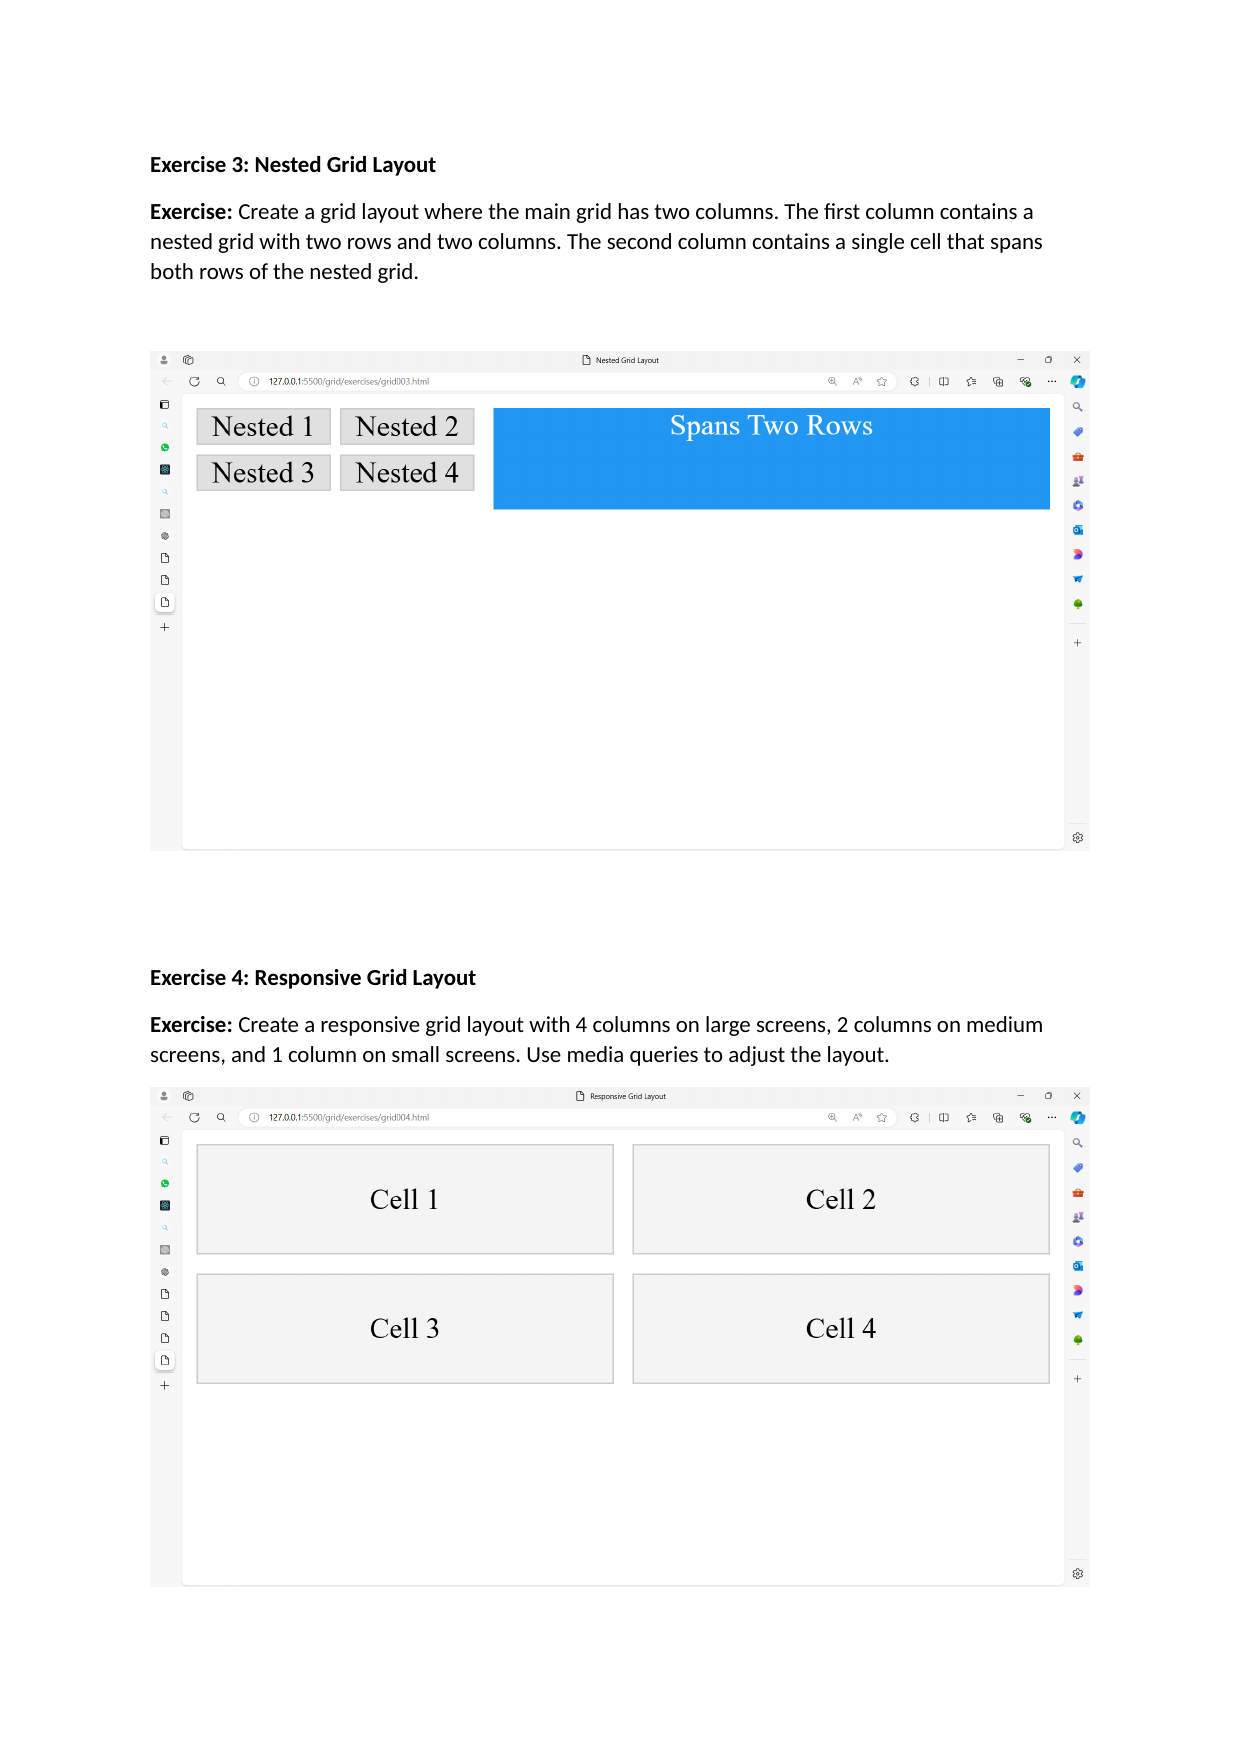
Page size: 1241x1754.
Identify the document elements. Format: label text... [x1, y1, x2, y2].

text Exercise 3: Nested Grid Layout [150, 150, 1090, 178]
text Exercise 4: Responsive Grid Layout [150, 963, 1090, 991]
text Exercise: Create a responsive grid layout with 4 columns on large screens, 2 columns on medium screens, and 1 column on small screens. Use media queries to adjust the layout. [150, 1010, 1090, 1068]
text Exercise: Create a grid layout where the main grid has two columns. The first column contains a nested grid with two rows and two columns. The second column contains a single cell that spans both rows of the nested grid. [150, 197, 1090, 285]
picture [150, 351, 1091, 851]
picture [150, 1087, 1091, 1587]
